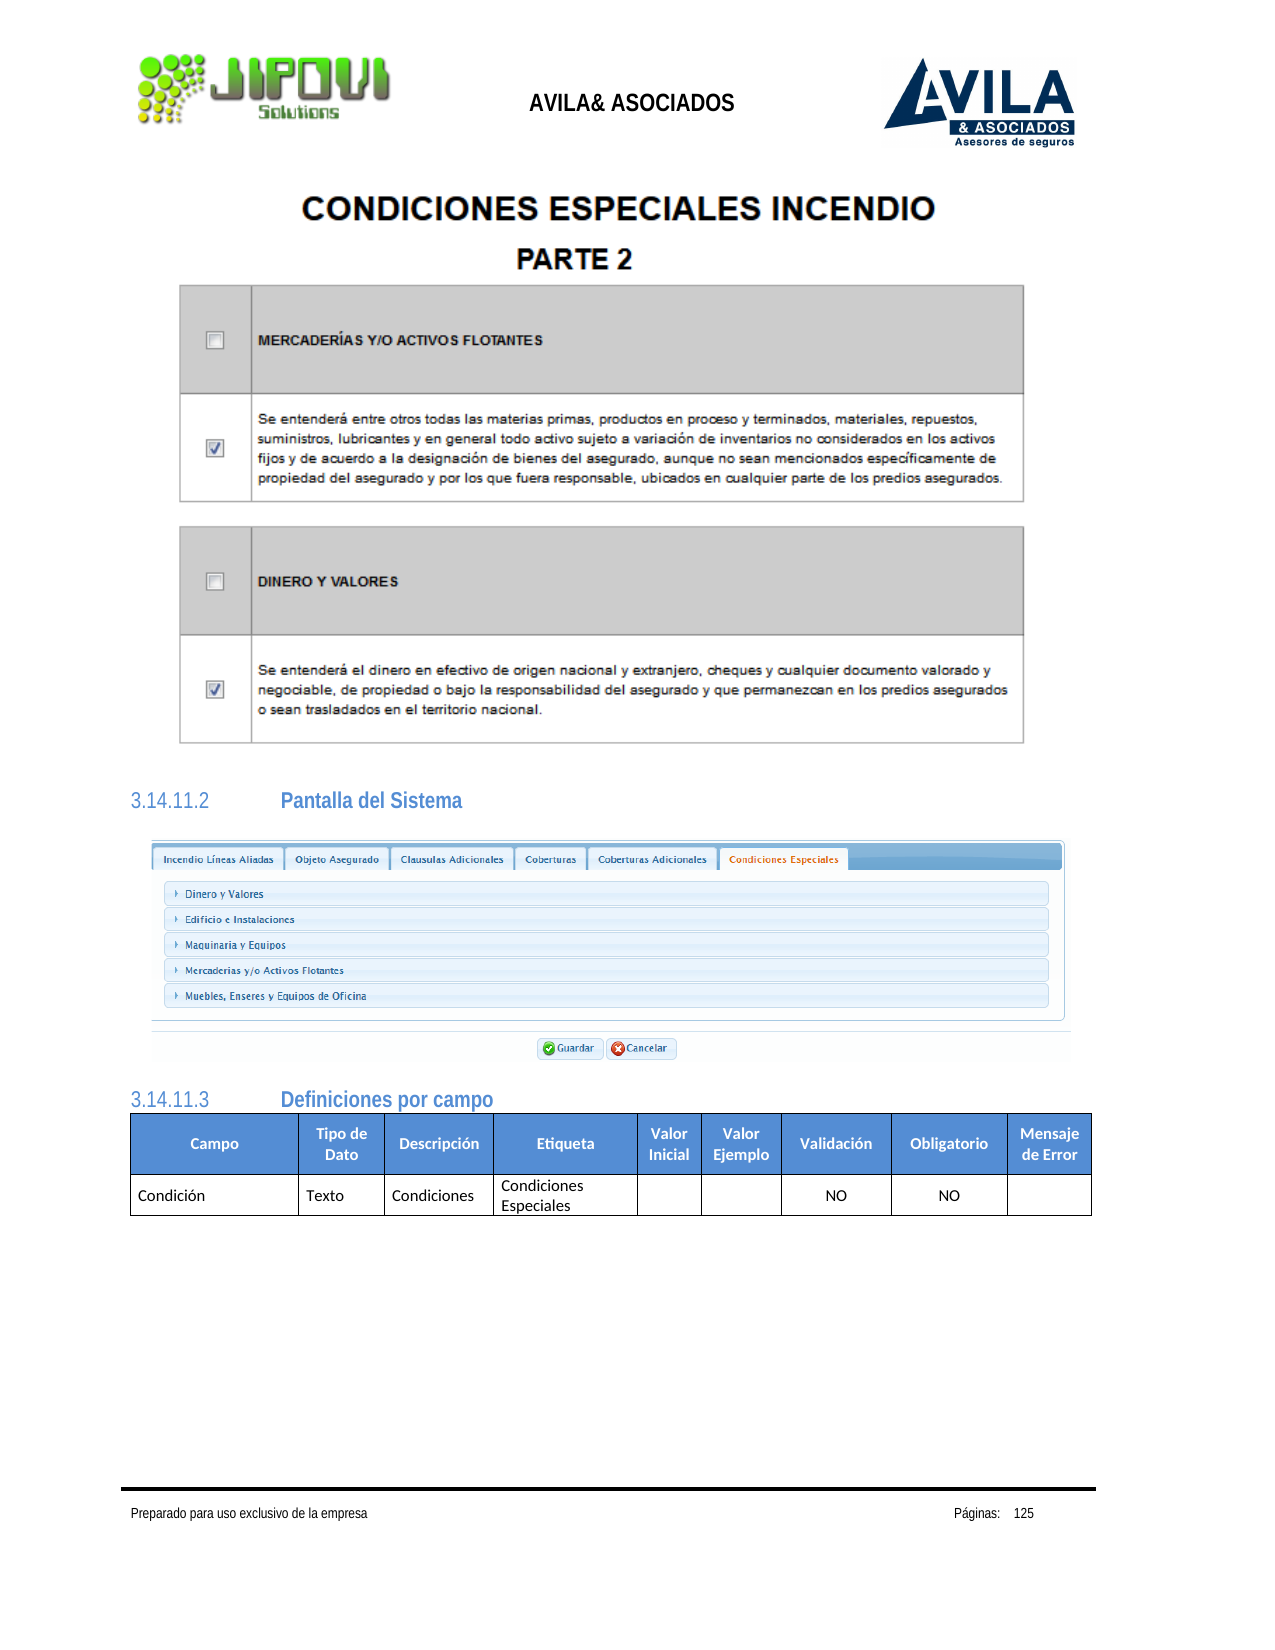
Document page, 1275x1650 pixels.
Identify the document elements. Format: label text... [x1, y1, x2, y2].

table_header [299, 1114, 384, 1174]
picture [131, 47, 394, 128]
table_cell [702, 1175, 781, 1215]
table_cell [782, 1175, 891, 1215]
picture [151, 184, 1072, 762]
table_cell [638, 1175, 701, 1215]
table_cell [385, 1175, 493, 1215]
picture [151, 838, 1071, 1062]
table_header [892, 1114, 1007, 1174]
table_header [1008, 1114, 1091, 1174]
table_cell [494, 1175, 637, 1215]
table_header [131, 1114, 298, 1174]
subtitle Pantalla del Sistema [131, 787, 1092, 813]
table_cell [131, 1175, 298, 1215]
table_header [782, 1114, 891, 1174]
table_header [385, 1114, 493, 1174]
picture [881, 57, 1077, 148]
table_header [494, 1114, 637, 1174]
subtitle Definiciones por campo [131, 1086, 1092, 1113]
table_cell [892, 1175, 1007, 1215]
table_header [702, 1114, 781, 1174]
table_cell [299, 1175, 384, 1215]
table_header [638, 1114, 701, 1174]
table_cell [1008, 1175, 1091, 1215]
